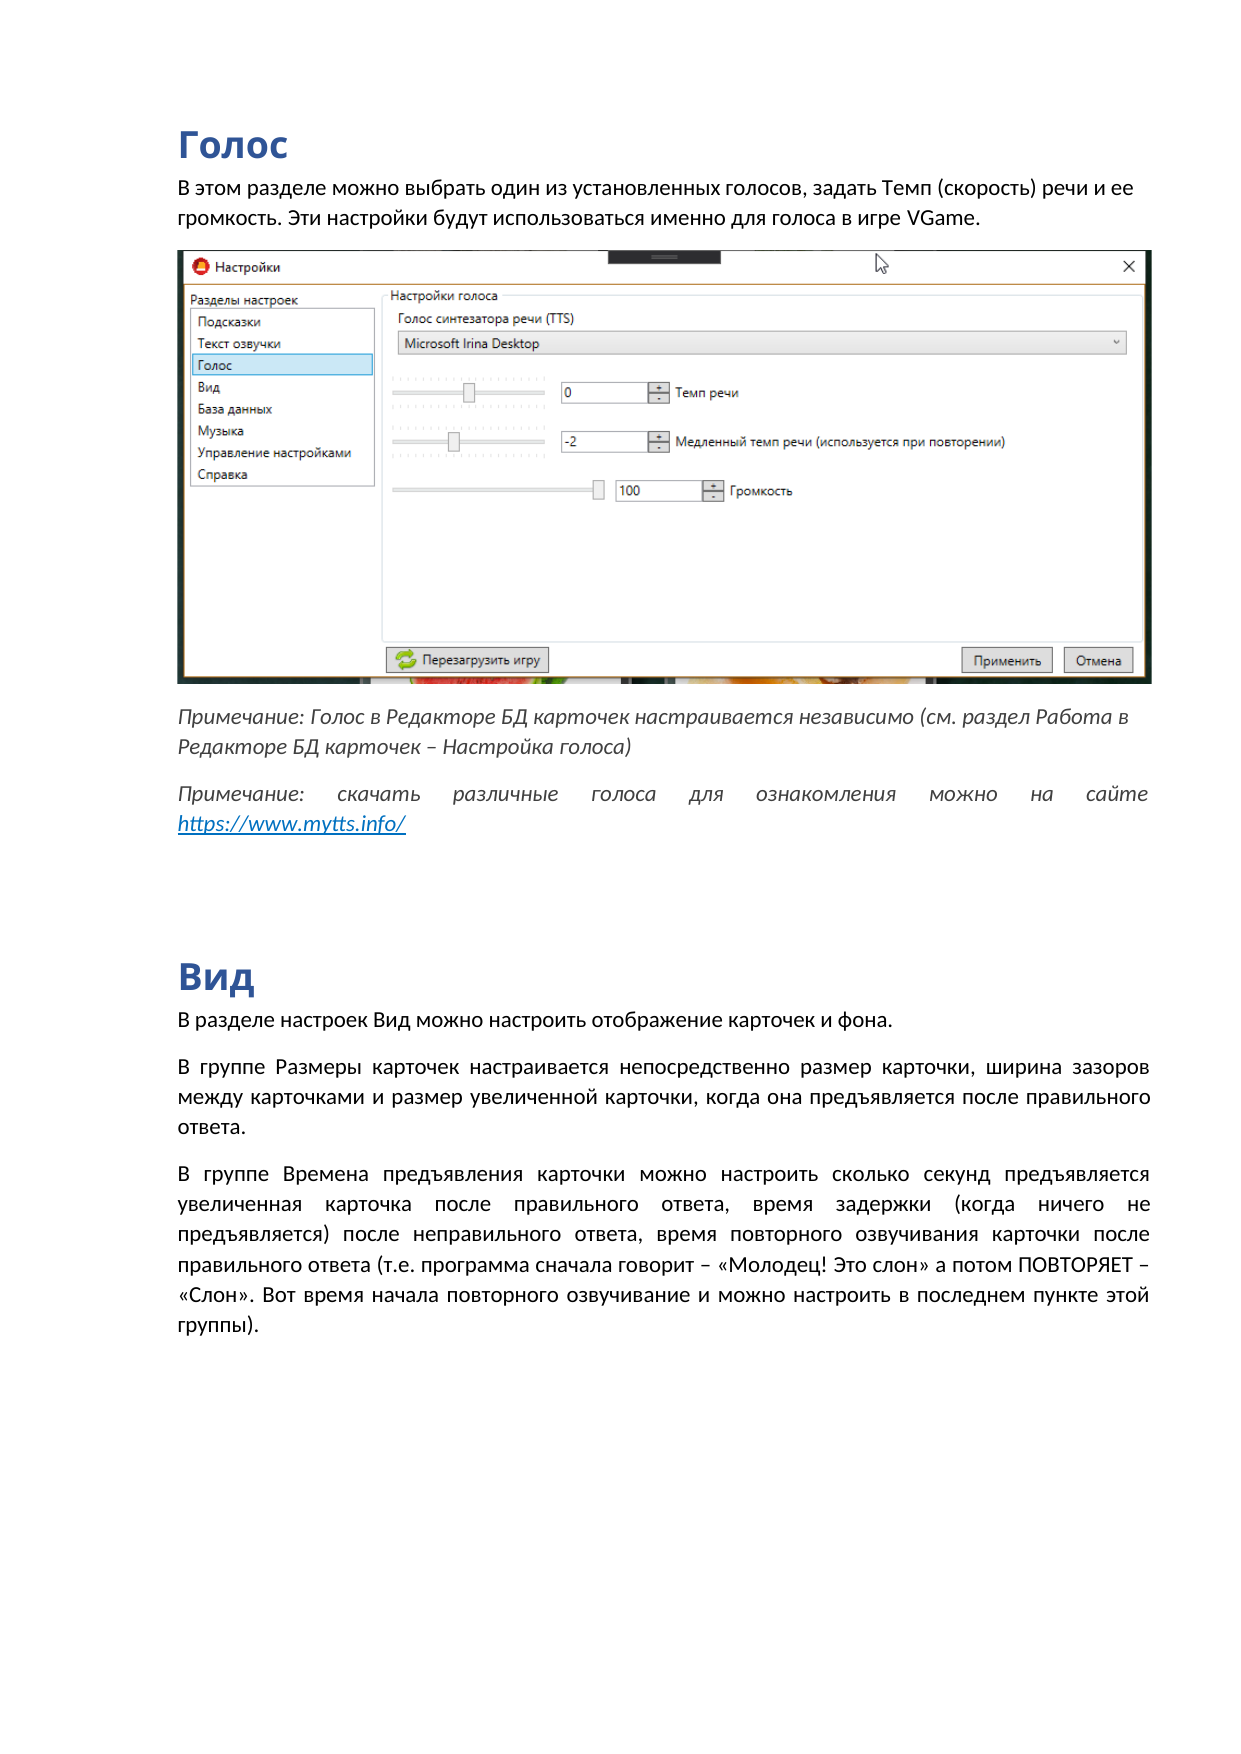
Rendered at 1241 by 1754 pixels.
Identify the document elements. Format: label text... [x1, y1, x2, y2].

text В разделе настроек Вид можно настроить отображение карточек и фона. [177, 1005, 1152, 1033]
picture [177, 250, 1152, 684]
subtitle Голос [177, 118, 1152, 169]
text В группе Времена предъявления карточки можно настроить сколько секунд предъявляется увеличенная карточка после правильного ответа, время задержки (когда ничего не предъявляется) после неправильного ответа, время повторного озвучивания карточки после правильного ответа (т.е. программа сначала говорит – «Молодец! Это слон» а потом ПОВТОРЯЕТ – «Слон». Вот время начала повторного озвучивание и можно настроить в последнем пункте этой группы). [177, 1159, 1152, 1338]
text Примечание: скачать различные голоса для ознакомления можно на сайте https://www.mytts.info/ [177, 779, 1152, 837]
text Примечание: Голос в Редакторе БД карточек настраивается независимо (см. раздел Работа в Редакторе БД карточек – Настройка голоса) [177, 702, 1152, 760]
subtitle Вид [177, 950, 1152, 1001]
text В группе Размеры карточек настраивается непосредственно размер карточки, ширина зазоров между карточками и размер увеличенной карточки, когда она предъявляется после правильного ответа. [177, 1052, 1152, 1140]
text В этом разделе можно выбрать один из установленных голосов, задать Темп (скорость) речи и ее громкость. Эти настройки будут использоваться именно для голоса в игре VGame. [177, 173, 1152, 231]
